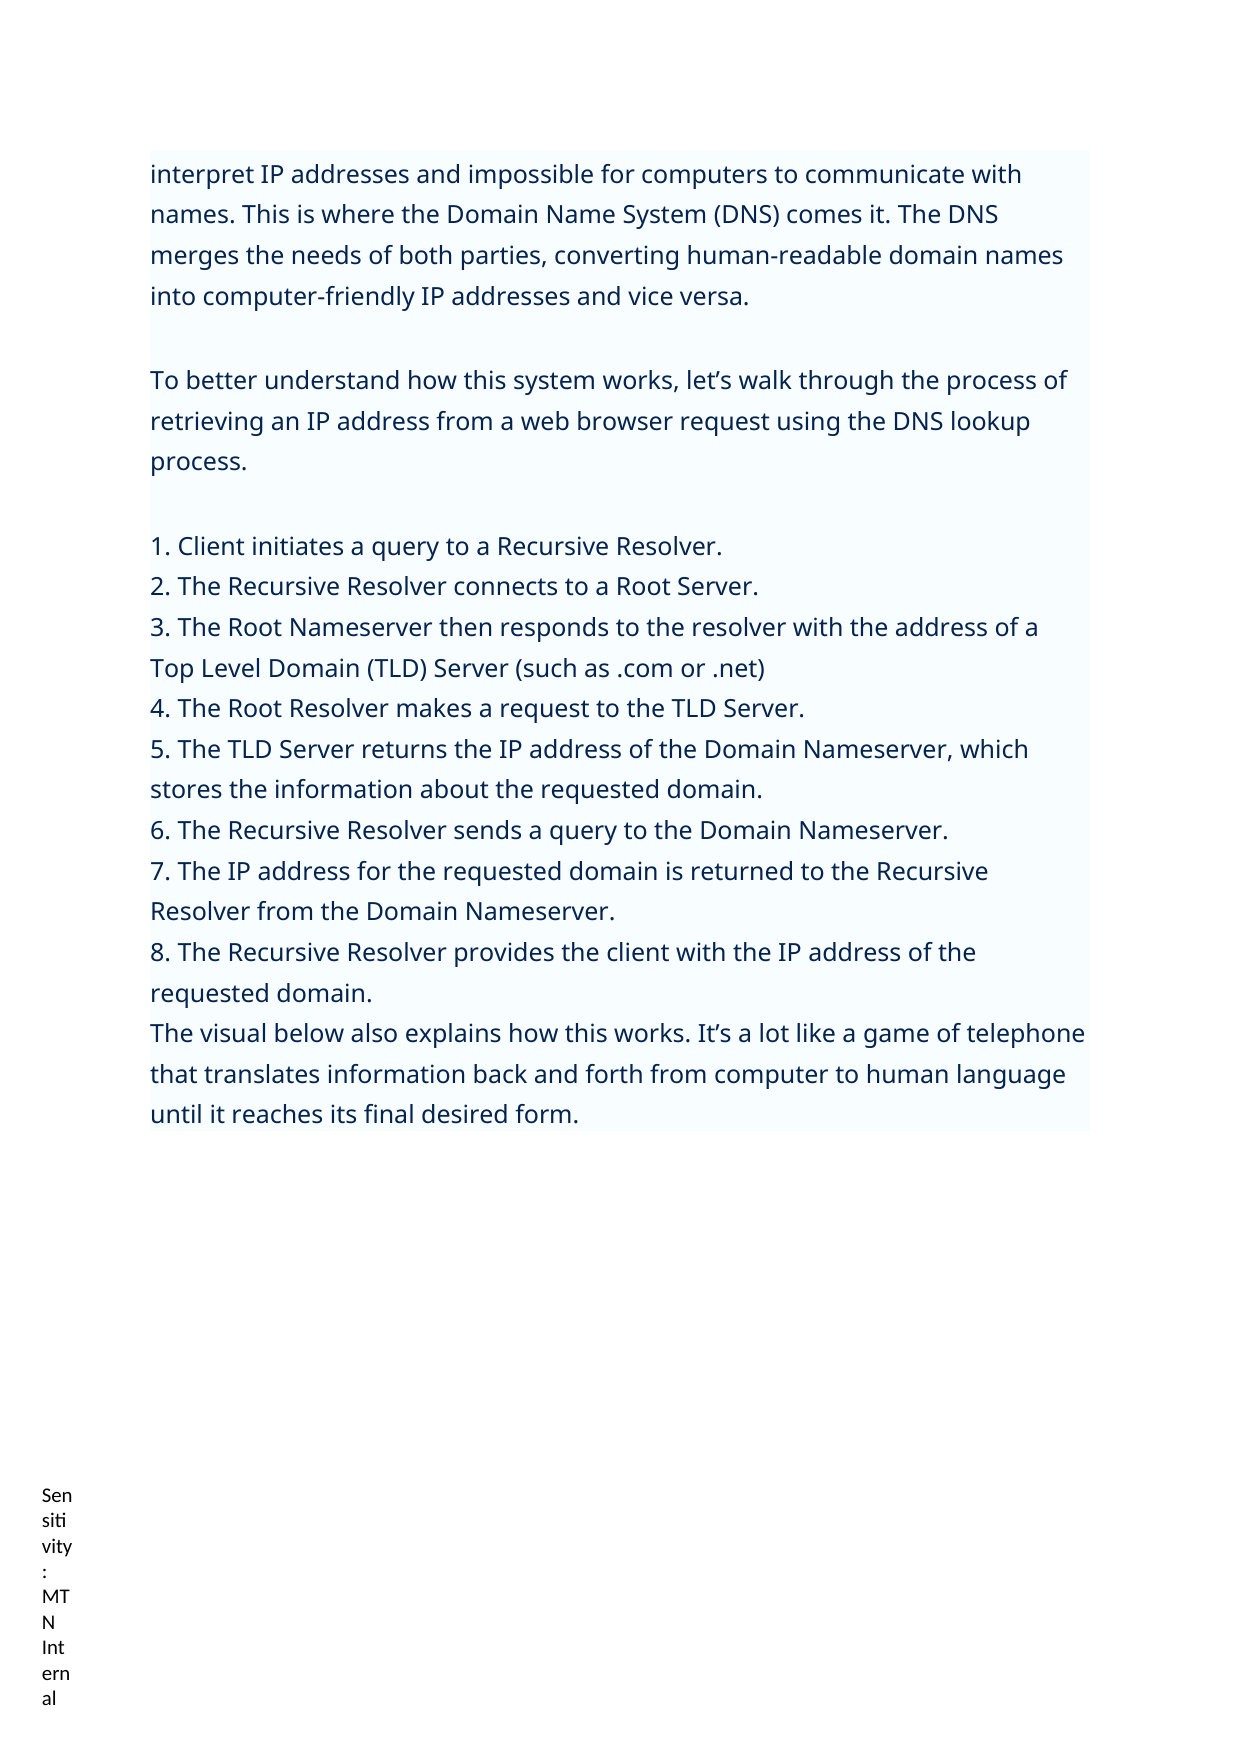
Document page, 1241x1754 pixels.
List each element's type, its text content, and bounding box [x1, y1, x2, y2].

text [150, 150, 1090, 312]
text 1. Client initiates a query to a Recursive Resolver. 2. The Recursive Resolver connects to a Root Server. 3. The Root Nameserver then responds to the resolver with the address of a Top Level Domain (TLD) Server (such as .com or .net) 4. The Root Resolver makes a request to the TLD Server. 5. The TLD Server returns the IP address of the Domain Nameserver, which stores the information about the requested domain. 6. The Recursive Resolver sends a query to the Domain Nameserver. 7. The IP address for the requested domain is returned to the Recursive Resolver from the Domain Nameserver. 8. The Recursive Resolver provides the client with the IP address of the requested domain. [150, 522, 1090, 1009]
text The visual below also explains how this works. It’s a lot like a game of telephone that translates information back and forth from computer to human language until it reaches its final desired form. [150, 1009, 1090, 1131]
text To better understand how this system works, let’s walk through the process of retrieving an IP address from a web browser request using the DNS lookup process. [150, 356, 1090, 478]
